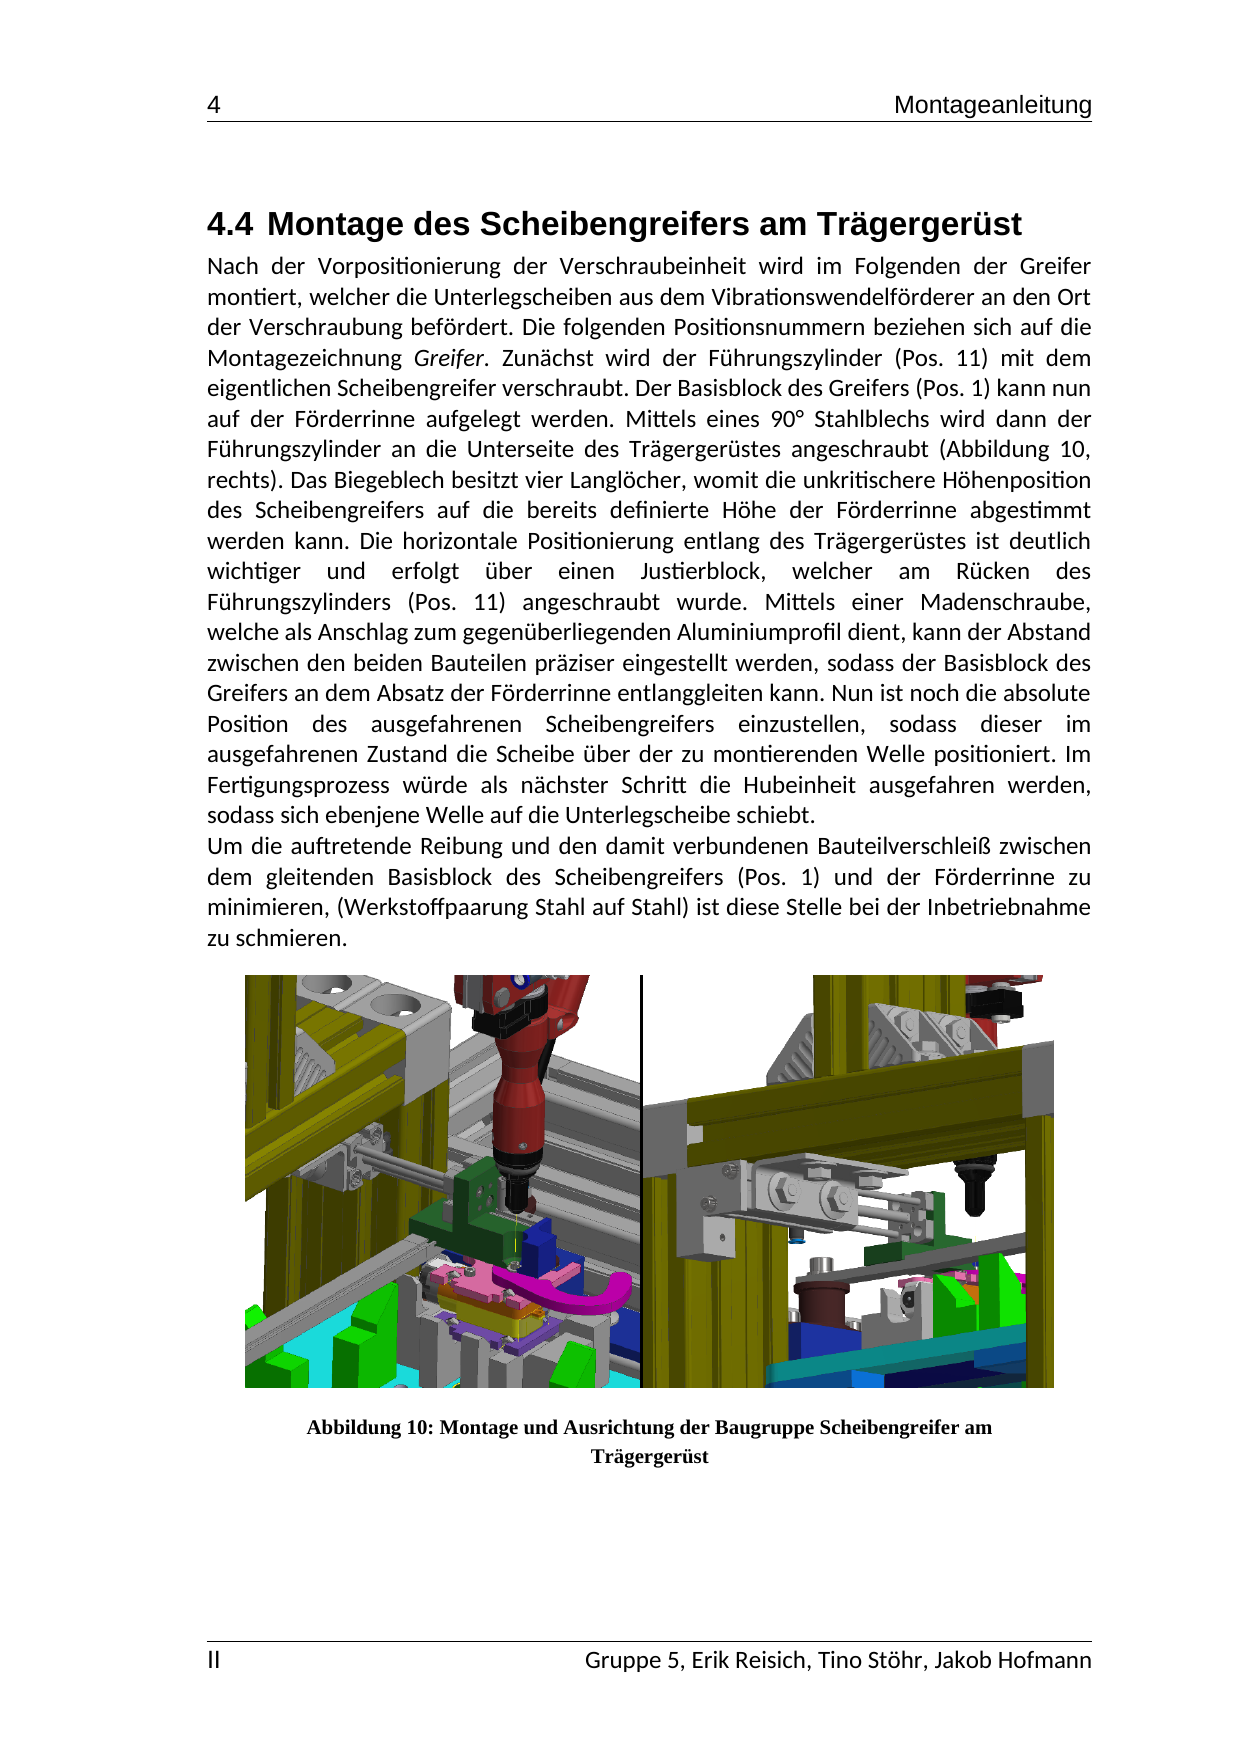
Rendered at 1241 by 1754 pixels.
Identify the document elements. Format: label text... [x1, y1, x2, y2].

text Um die auftretende Reibung und den damit verbundenen Bauteilverschleiß zwischen dem gleitenden Basisblock des Scheibengreifers (Pos. 1) und der Förderrinne zu minimieren, (Werkstoffpaarung Stahl auf Stahl) ist diese Stelle bei der Inbetriebnahme zu schmieren. [207, 830, 1092, 952]
picture [245, 975, 1054, 1389]
subtitle Montage des Scheibengreifers am Trägergerüst [207, 204, 1092, 243]
text Nach der Vorpositionierung der Verschraubeinheit wird im Folgenden der Greifer montiert, welcher die Unterlegscheiben aus dem Vibrationswendelförderer an den Ort der Verschraubung befördert. Die folgenden Positionsnummern beziehen sich auf die Montagezeichnung Greifer. Zunächst wird der Führungszylinder (Pos. 11) mit dem eigentlichen Scheibengreifer verschraubt. Der Basisblock des Greifers (Pos. 1) kann nun auf der Förderrinne aufgelegt werden. Mittels eines 90° Stahlblechs wird dann der Führungszylinder an die Unterseite des Trägergerüstes angeschraubt (Abbildung 10, rechts). Das Biegeblech besitzt vier Langlöcher, womit die unkritischere Höhenposition des Scheibengreifers auf die bereits definierte Höhe der Förderrinne abgestimmt werden kann. Die horizontale Positionierung entlang des Trägergerüstes ist deutlich wichtiger und erfolgt über einen Justierblock, welcher am Rücken des Führungszylinders (Pos. 11) angeschraubt wurde. Mittels einer Madenschraube, welche als Anschlag zum gegenüberliegenden Aluminiumprofil dient, kann der Abstand zwischen den beiden Bauteilen präziser eingestellt werden, sodass der Basisblock des Greifers an dem Absatz der Förderrinne entlanggleiten kann. Nun ist noch die absolute Position des ausgefahrenen Scheibengreifers einzustellen, sodass dieser im ausgefahrenen Zustand die Scheibe über der zu montierenden Welle positioniert. Im Fertigungsprozess würde als nächster Schritt die Hubeinheit ausgefahren werden, sodass sich ebenjene Welle auf die Unterlegscheibe schiebt. [207, 250, 1092, 830]
